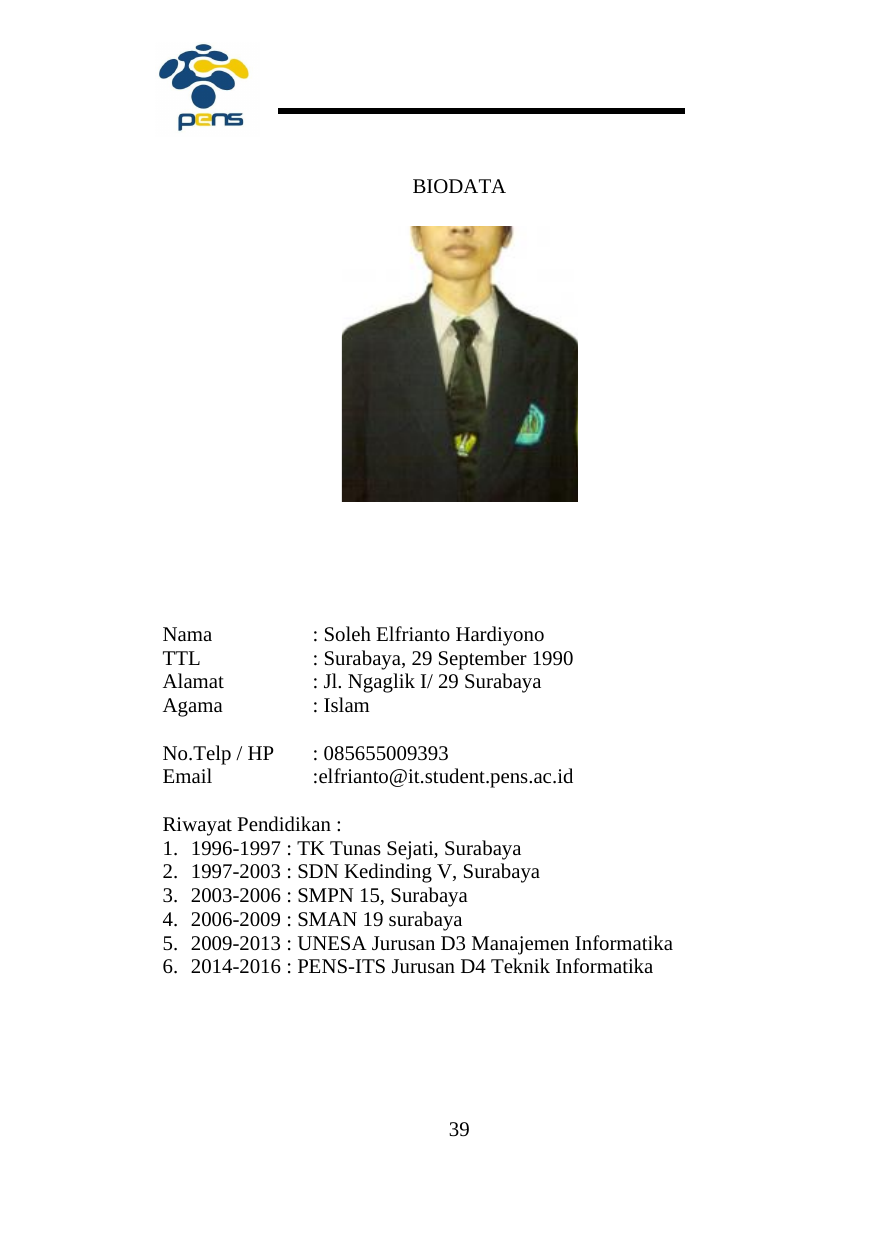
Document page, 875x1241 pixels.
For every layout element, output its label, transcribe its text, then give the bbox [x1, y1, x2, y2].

text No.Telp / HP : 085655009393 [162, 741, 757, 765]
list 2014-2016 : PENS-ITS Jurusan D4 Teknik Informatika [162, 955, 757, 978]
picture [341, 226, 578, 502]
text BIODATA [162, 174, 756, 198]
text Email :elfrianto@it.student.pens.ac.id [162, 765, 757, 788]
list 2009-2013 : UNESA Jurusan D3 Manajemen Informatika [162, 931, 757, 955]
text Alamat : Jl. Ngaglik I/ 29 Surabaya [162, 670, 757, 693]
picture [155, 42, 260, 137]
text Nama : Soleh Elfrianto Hardiyono [162, 622, 757, 646]
text TTL : Surabaya, 29 September 1990 [162, 646, 757, 670]
list 2006-2009 : SMAN 19 surabaya [162, 907, 757, 931]
text Riwayat Pendidikan : [162, 812, 757, 836]
list 1996-1997 : TK Tunas Sejati, Surabaya [162, 836, 757, 860]
list 1997-2003 : SDN Kedinding V, Surabaya [162, 860, 757, 883]
text Agama : Islam [162, 693, 757, 717]
list 2003-2006 : SMPN 15, Surabaya [162, 883, 757, 907]
